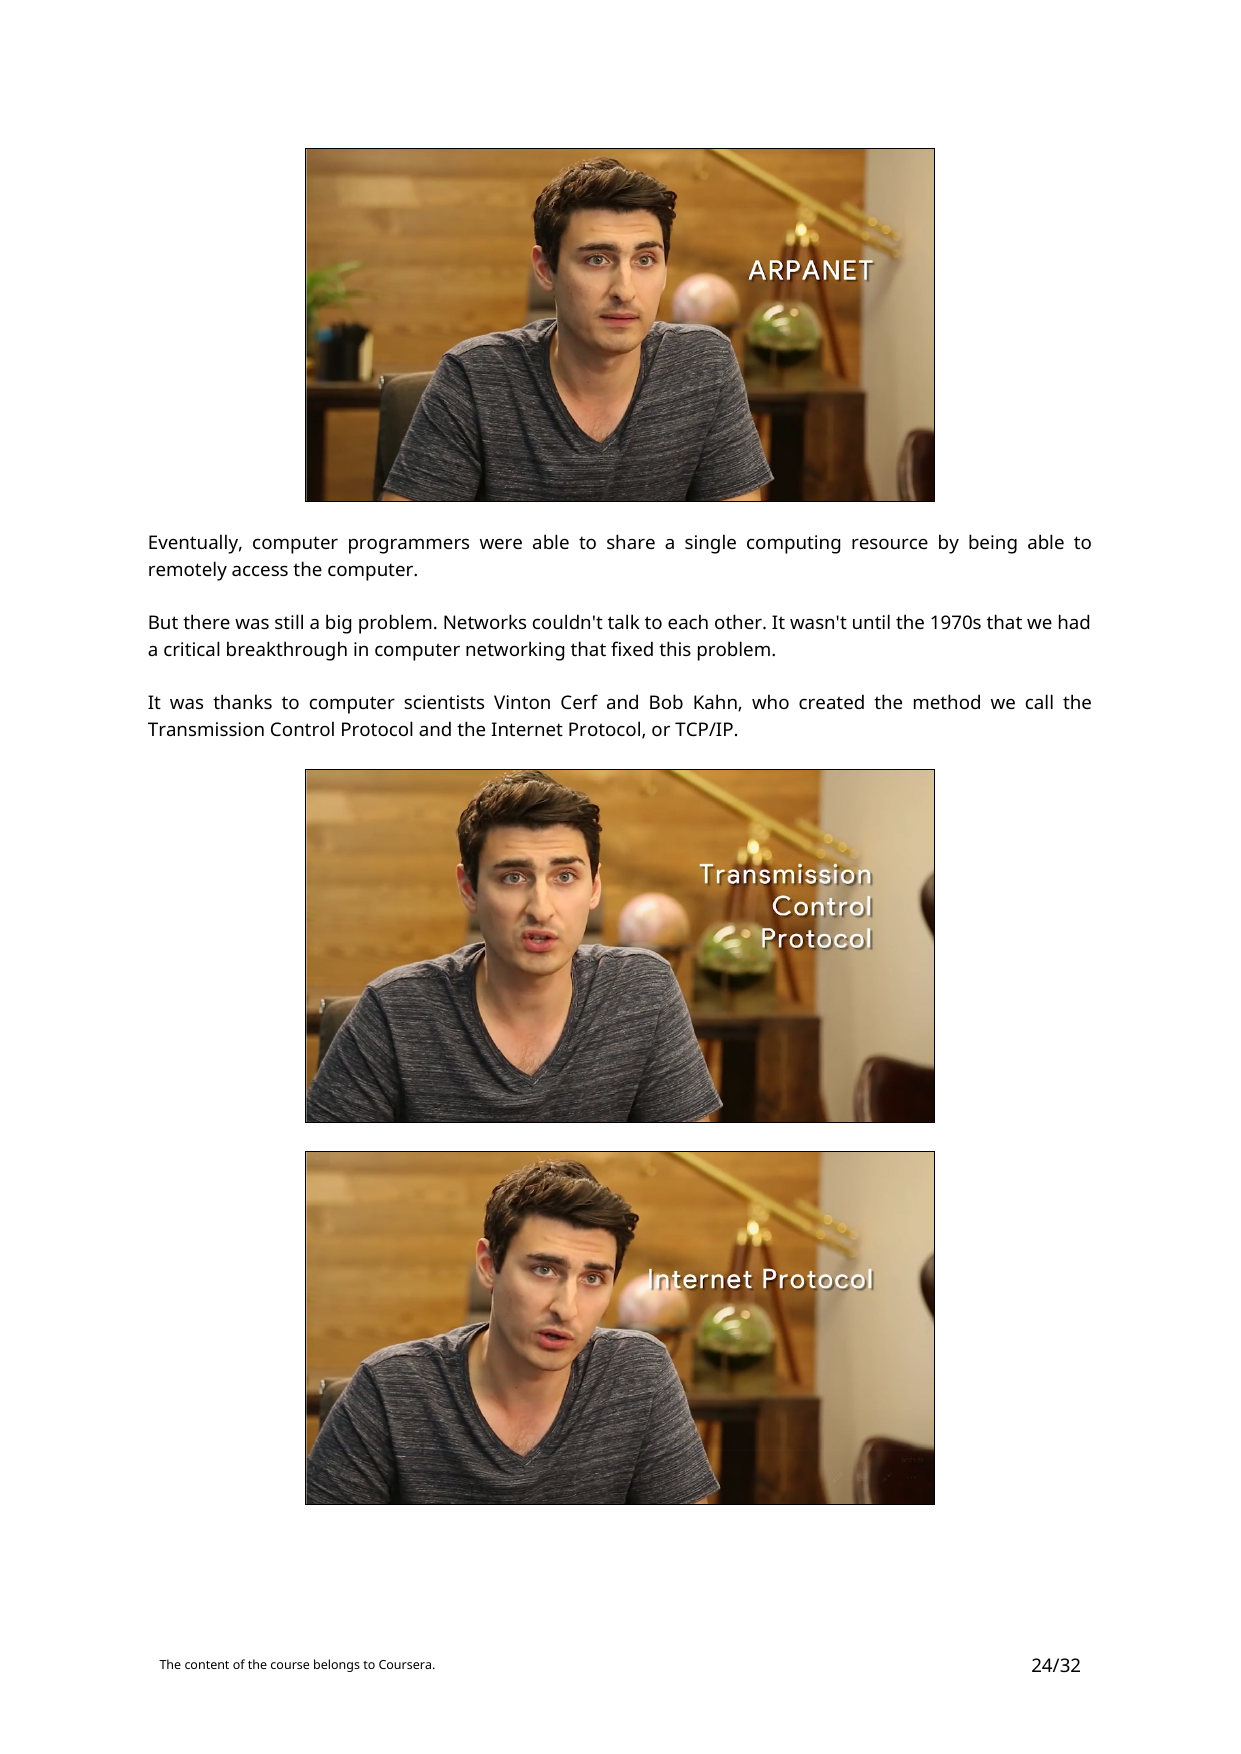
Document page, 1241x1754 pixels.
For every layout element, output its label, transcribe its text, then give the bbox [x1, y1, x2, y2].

picture [306, 770, 934, 1122]
text But there was still a big problem. Networks couldn't talk to each other. It wasn't until the 1970s that we had a critical breakthrough in computer networking that fixed this problem. [148, 609, 1093, 662]
text Eventually, computer programmers were able to share a single computing resource by being able to remotely access the computer. [148, 529, 1093, 582]
picture [306, 149, 934, 501]
text It was thanks to computer scientists Vinton Cerf and Bob Kahn, who created the method we call the Transmission Control Protocol and the Internet Protocol, or TCP/IP. [148, 689, 1093, 742]
picture [306, 1152, 934, 1504]
